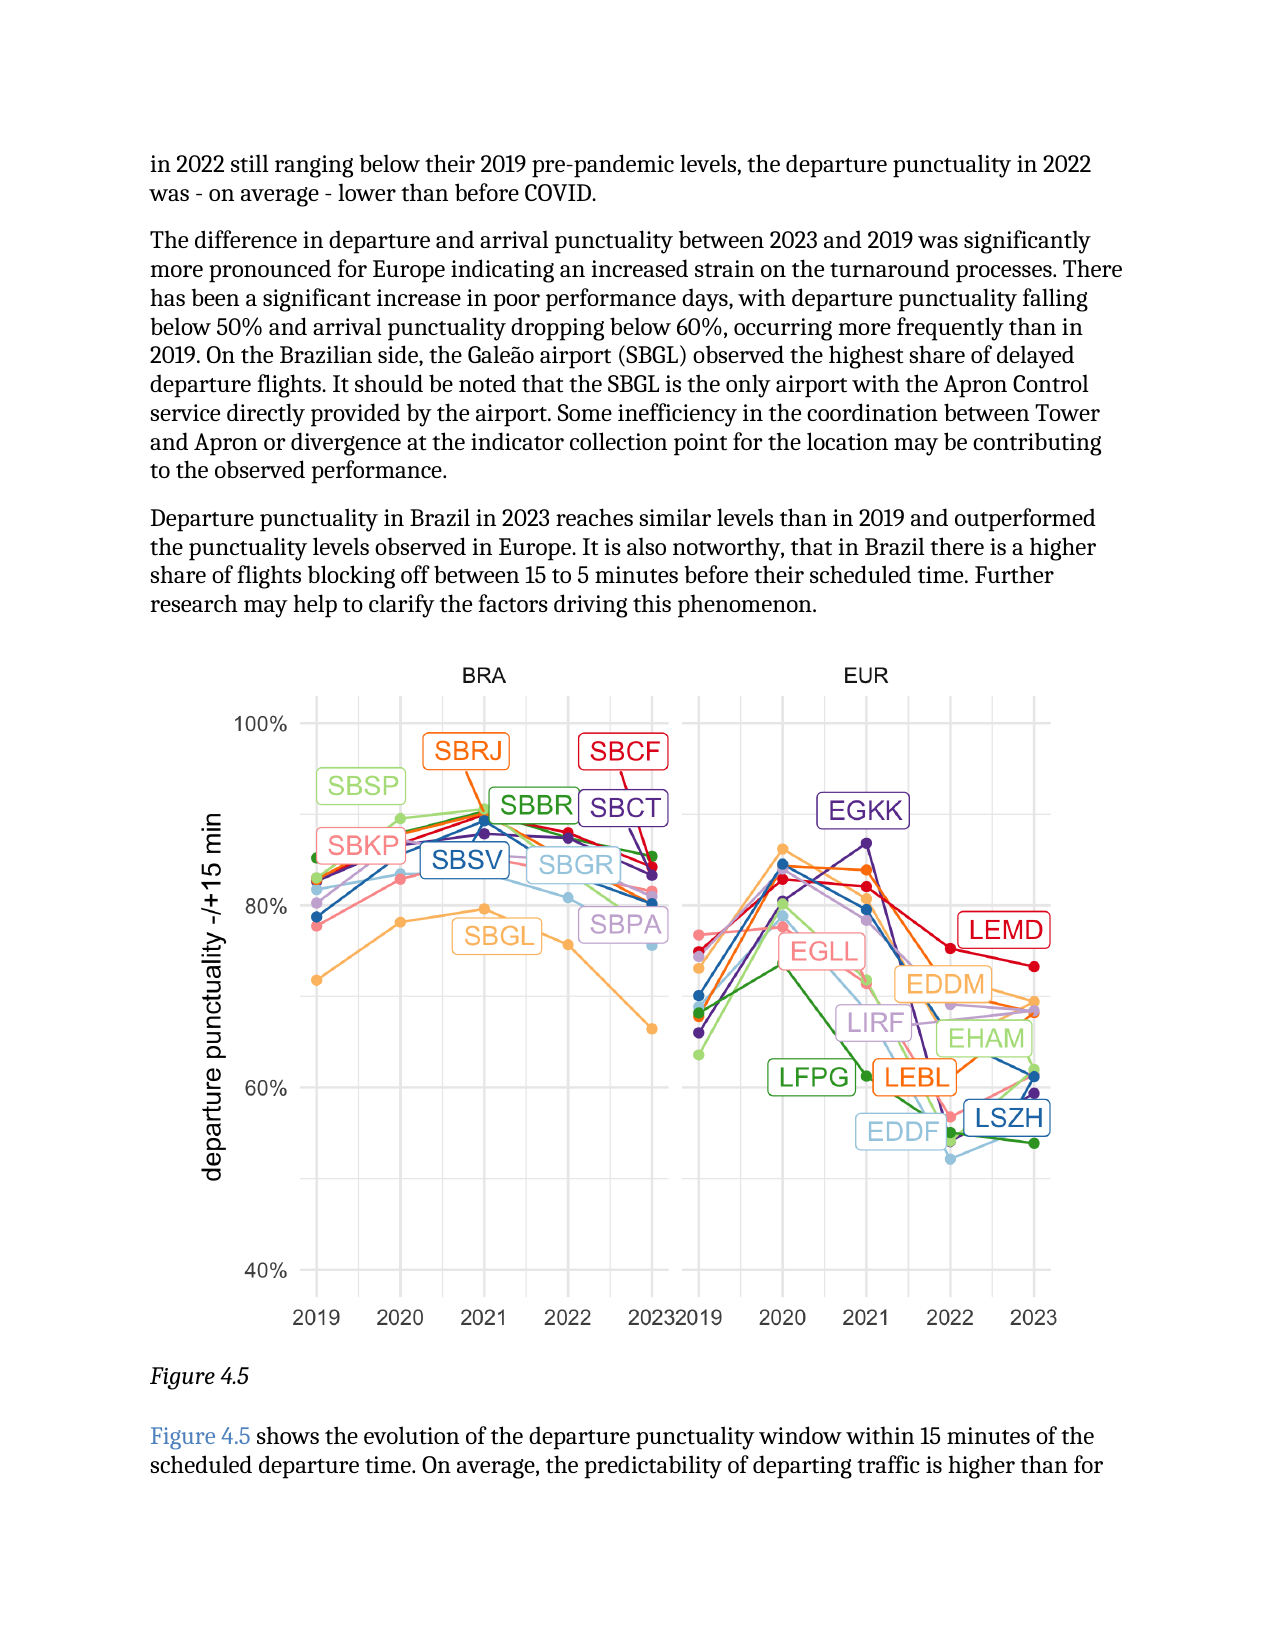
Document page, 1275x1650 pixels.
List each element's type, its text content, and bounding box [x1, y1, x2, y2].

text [150, 150, 1125, 207]
table_header Figure 4.5 [139, 638, 1114, 1403]
text The difference in departure and arrival punctuality between 2023 and 2019 was significantly more pronounced for Europe indicating an increased strain on the turnaround processes. There has been a significant increase in poor performance days, with departure punctuality falling below 50% and arrival punctuality dropping below 60%, occurring more frequently than in 2019. On the Brazilian side, the Galeão airport (SBGL) observed the highest share of delayed departure flights. It should be noted that the SBGL is the only airport with the Apron Control service directly provided by the airport. Some inefficiency in the coordination between Tower and Apron or divergence at the indicator collection point for the location may be contributing to the observed performance. [150, 226, 1125, 485]
picture [188, 641, 1064, 1342]
text Departure punctuality in Brazil in 2023 reaches similar levels than in 2019 and outperformed the punctuality levels observed in Europe. It is also notworthy, that in Brazil there is a higher share of flights blocking off between 15 to 5 minutes before their scheduled time. Further research may help to clarify the factors driving this phenomenon. [150, 504, 1125, 619]
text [150, 1422, 1125, 1479]
